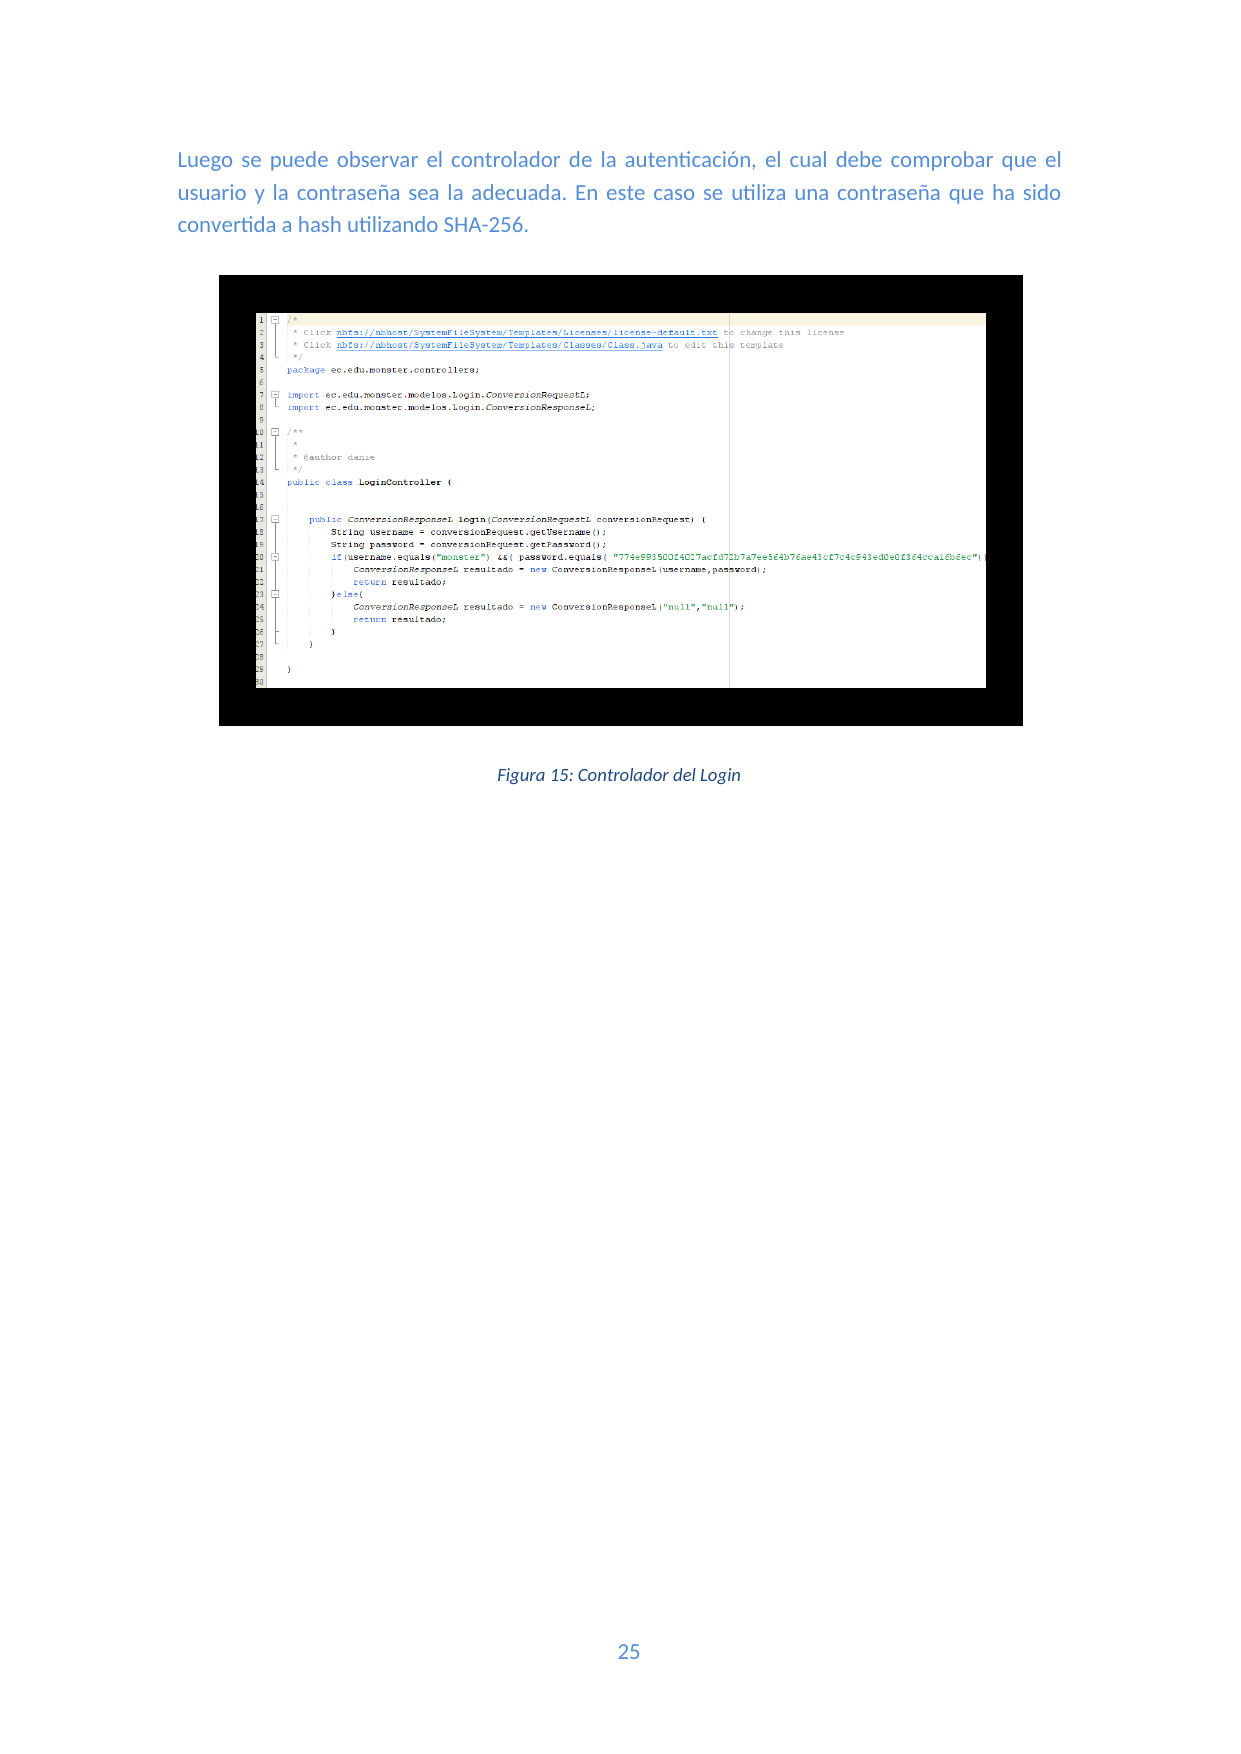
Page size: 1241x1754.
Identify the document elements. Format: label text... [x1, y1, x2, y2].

text Luego se puede observar el controlador de la autenticación, el cual debe comprobar que el usuario y la contraseña sea la adecuada. En este caso se utiliza una contraseña que ha sido convertida a hash utilizando SHA-256. [177, 145, 1063, 238]
picture [256, 313, 986, 688]
text Figura 15: Controlador del Login [177, 763, 1063, 786]
